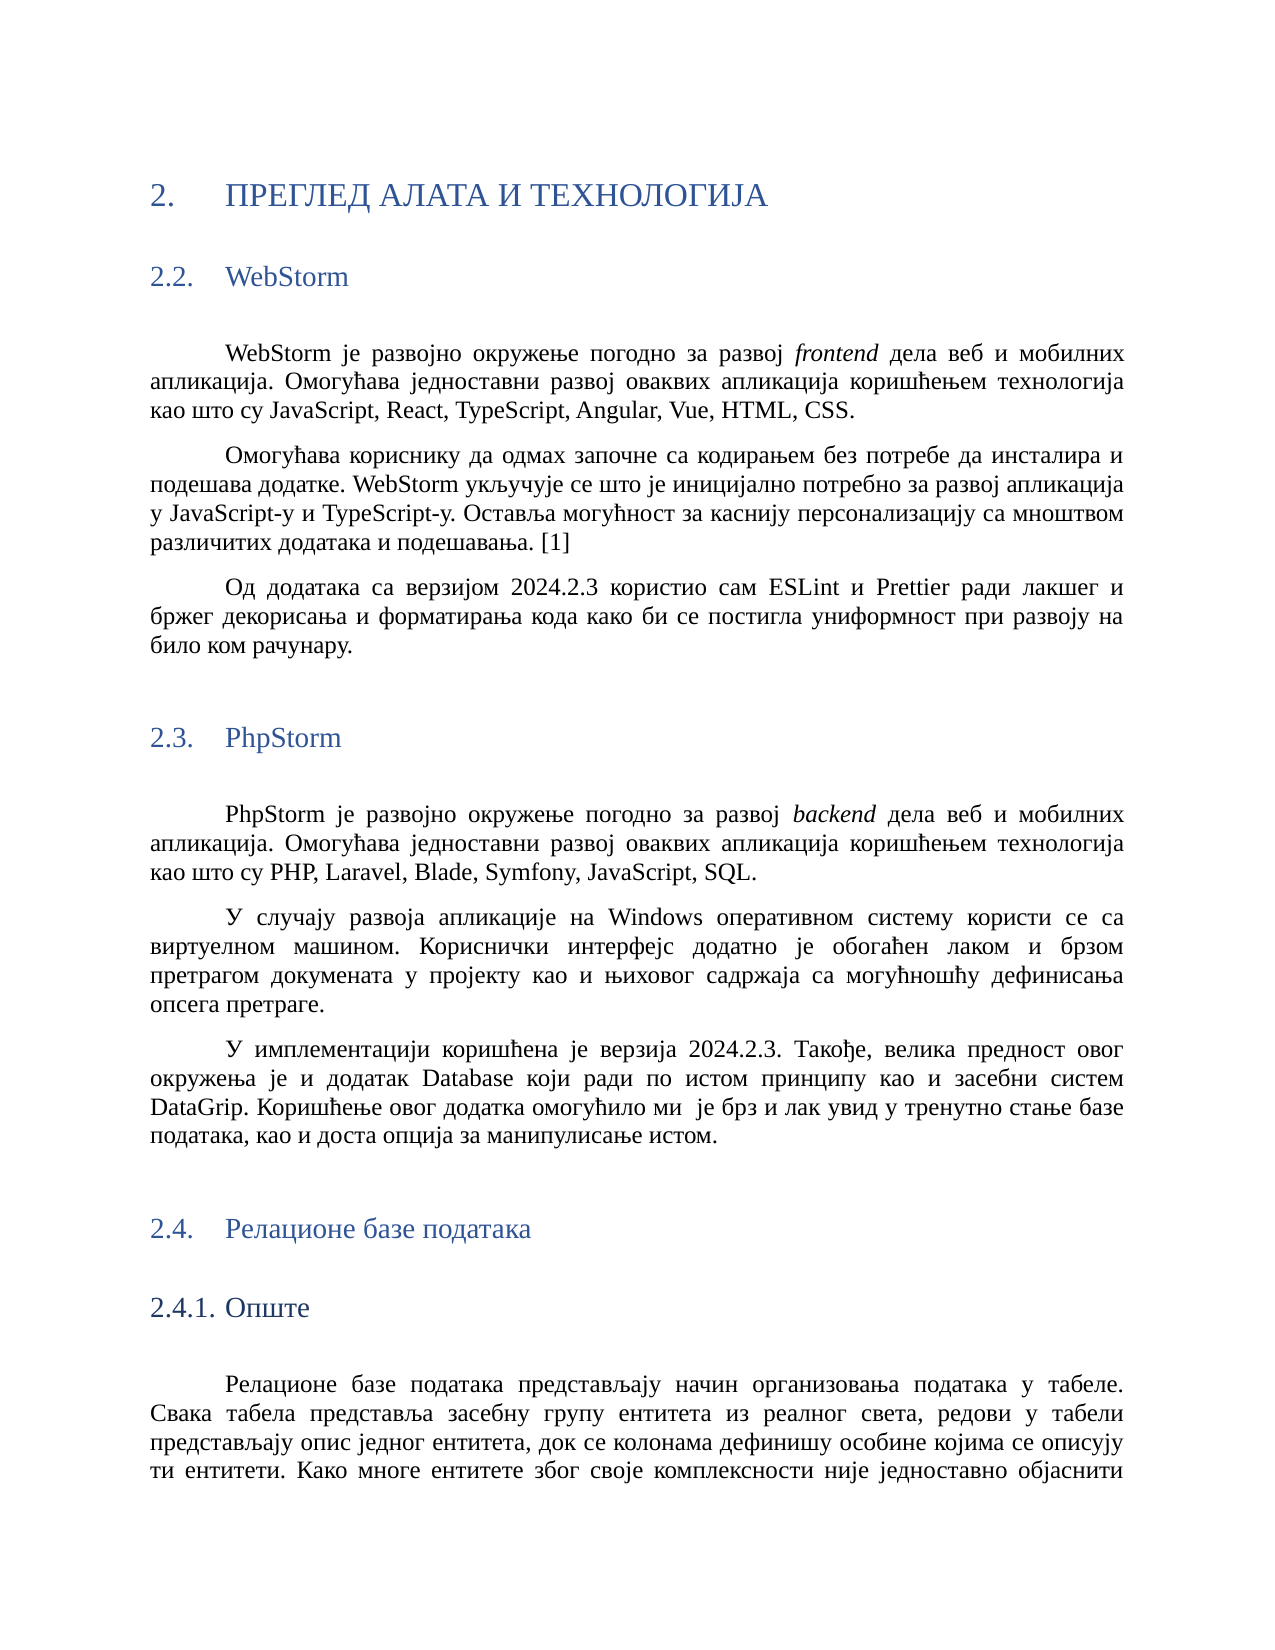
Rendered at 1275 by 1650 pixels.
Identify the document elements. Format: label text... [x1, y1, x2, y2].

text У имплементацији коришћена је верзија 2024.2.3. Такође, велика предност овог окружења је и додатак Database који ради по истом принципу као и засебни систем DataGrip. Коришћење овог додатка омогућило ми је брз и лак увид у тренутно стање базе података, као и доста опција за манипулисање истом. [150, 1034, 1125, 1149]
subtitle ПРЕГЛЕД АЛАТА И ТЕХНОЛОГИЈА [150, 175, 1125, 213]
text Омогућава кориснику да одмах започне са кодирањем без потребе да инсталира и подешава додатке. WebStorm укључује се што је иницијално потребно за развој апликација у JavaScript-у и TypeScript-у. Оставља могућност за каснију персонализацију са мноштвом различитих додатака и подешавања. [150, 441, 1125, 556]
text У случају развоја апликације на Windows оперативном систему користи се са виртуелном машином. Кориснички интерфејс додатно је обогаћен лаком и брзом претрагом докумената у пројекту као и њиховог садржаја са могућношћу дефинисања опсега претраге. [150, 902, 1125, 1017]
subtitle Релационе базе података [150, 1211, 1125, 1245]
text WebStorm је развојно окружење погодно за развој frontend дела веб и мобилних апликација. Омогућава једноставни развој оваквих апликација коришћењем технологија као што су JavaScript, React, TypeScript, Angular, Vue, HTML, CSS. [150, 338, 1125, 424]
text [150, 1369, 1125, 1484]
subtitle PhpStorm [150, 721, 1125, 754]
text Од додатака са верзијом 2024.2.3 користио сам ESLint и Prettier ради лакшег и бржег декорисања и форматирања кода како би се постигла униформност при развоју на било ком рачунару. [150, 572, 1125, 658]
subtitle Опште [150, 1290, 1125, 1324]
text PhpStorm је развојно окружење погодно за развој backend дела веб и мобилних апликација. Омогућава једноставни развој оваквих апликација коришћењем технологија као што су PHP, Laravel, Blade, Symfony, JavaScript, SQL. [150, 799, 1125, 886]
subtitle WebStorm [150, 259, 1125, 292]
